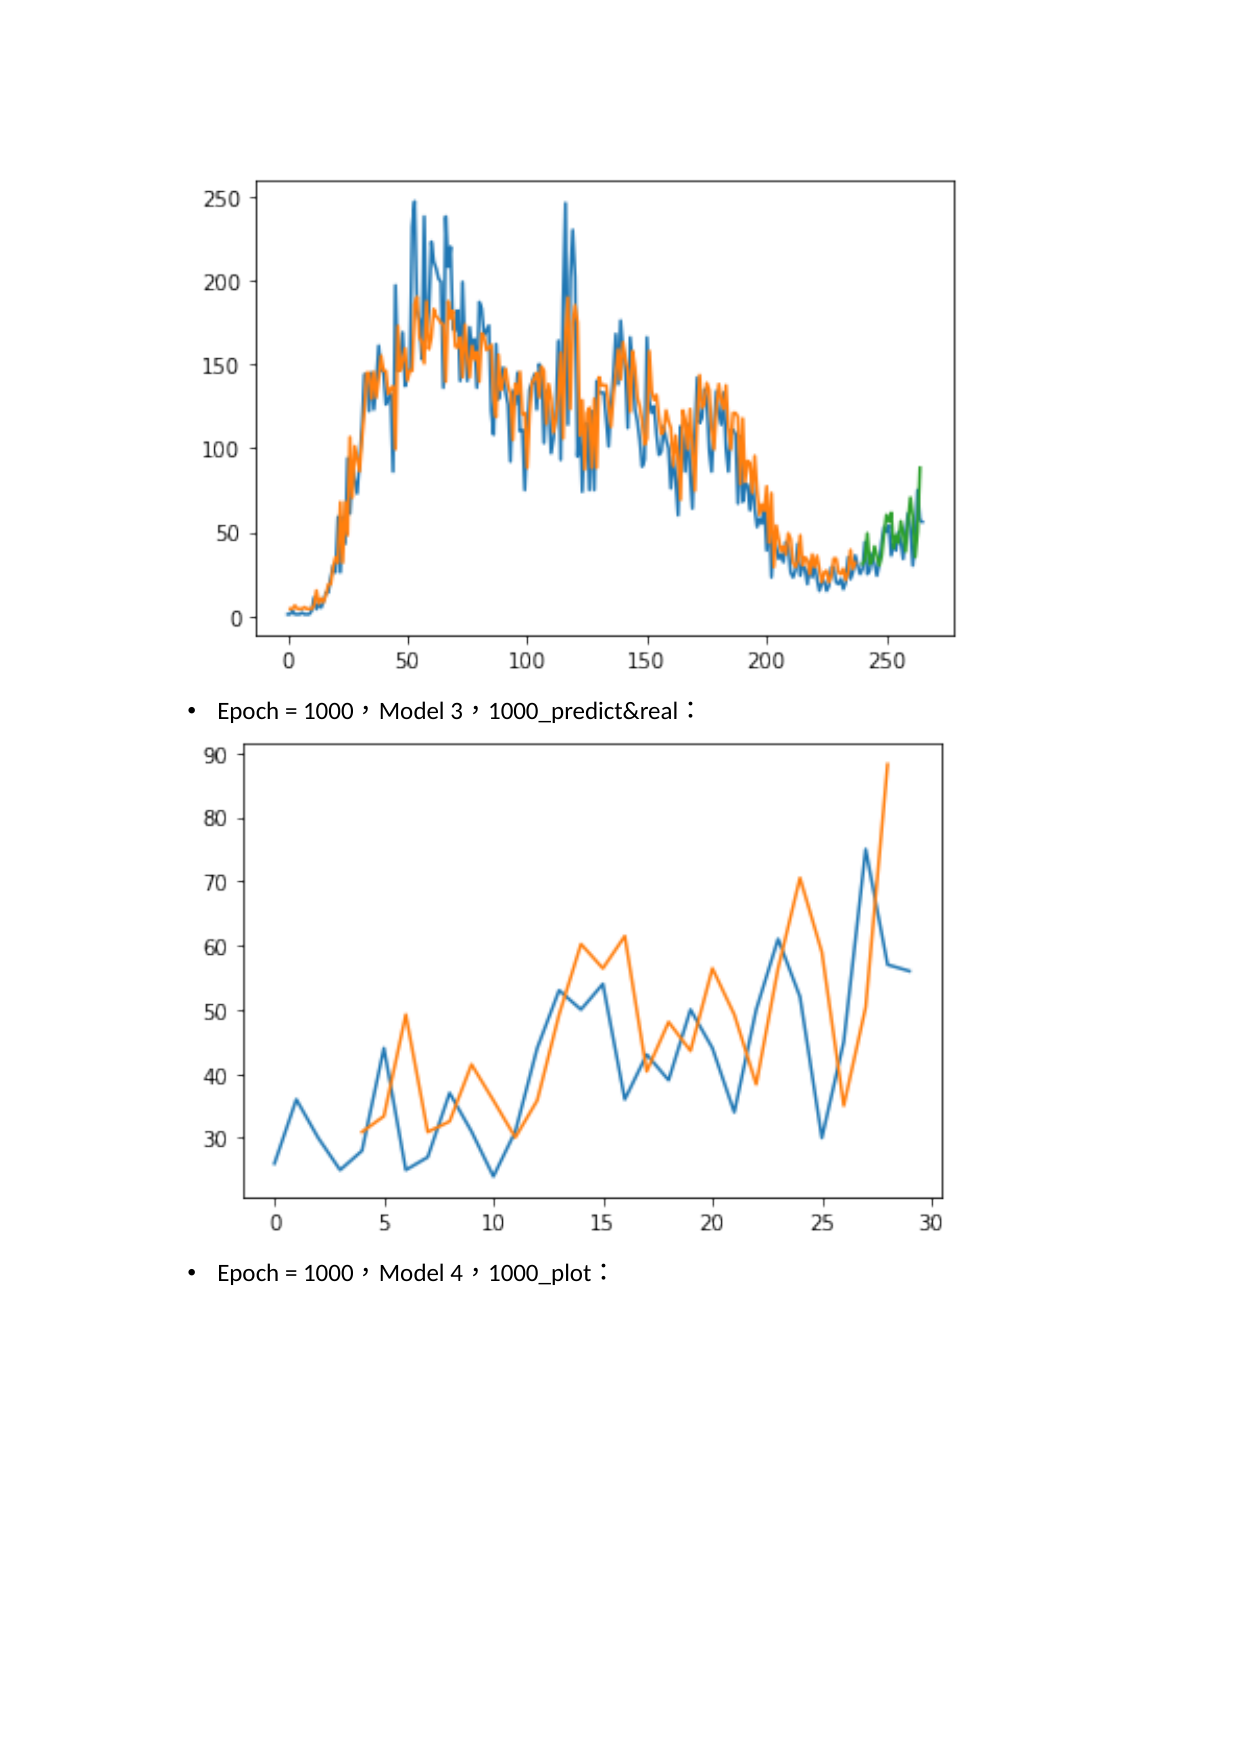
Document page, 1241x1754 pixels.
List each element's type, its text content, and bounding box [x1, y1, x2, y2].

picture [187, 731, 959, 1248]
list Epoch = 1000，Model 3，1000_predict&real： [187, 689, 1053, 727]
list Epoch = 1000，Model 4，1000_plot： [187, 1252, 1053, 1289]
picture [187, 168, 969, 686]
